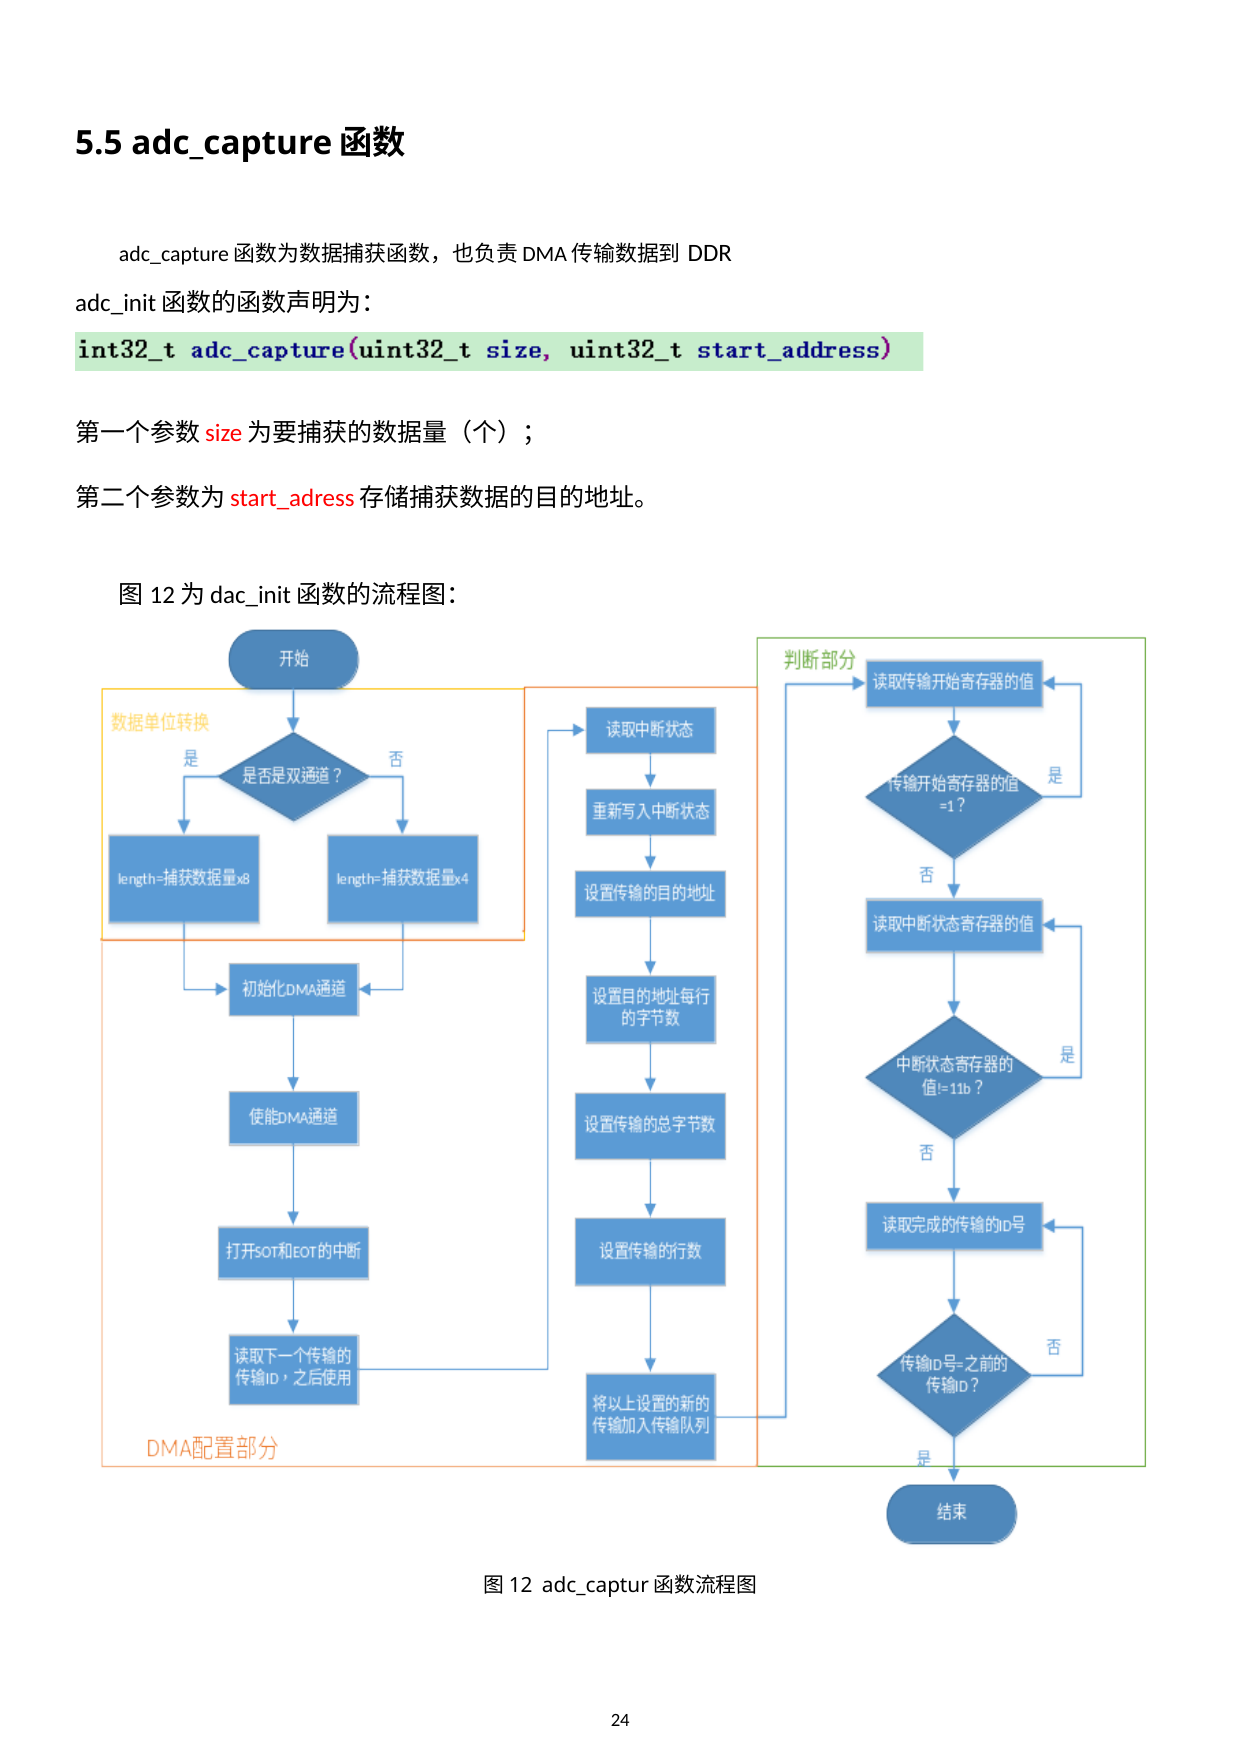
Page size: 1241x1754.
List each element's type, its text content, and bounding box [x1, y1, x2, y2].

text adc_capture函数为数据捕获函数，也负责DMA传输数据到 DDR [75, 235, 1165, 268]
text 图 9为dac_init函数的流程图： [75, 560, 1165, 625]
subtitle 5.5 adc_capture函数 [75, 108, 1165, 173]
text 第二个参数为start_adress存储捕获数据的目的地址。 [75, 463, 1165, 528]
text adc_init函数的函数声明为： [75, 268, 1165, 333]
picture [75, 332, 924, 371]
text 图 12 adc_captur函数流程图 [75, 1568, 1165, 1600]
text 第一个参数size为要捕获的数据量（个）； [75, 398, 1165, 463]
